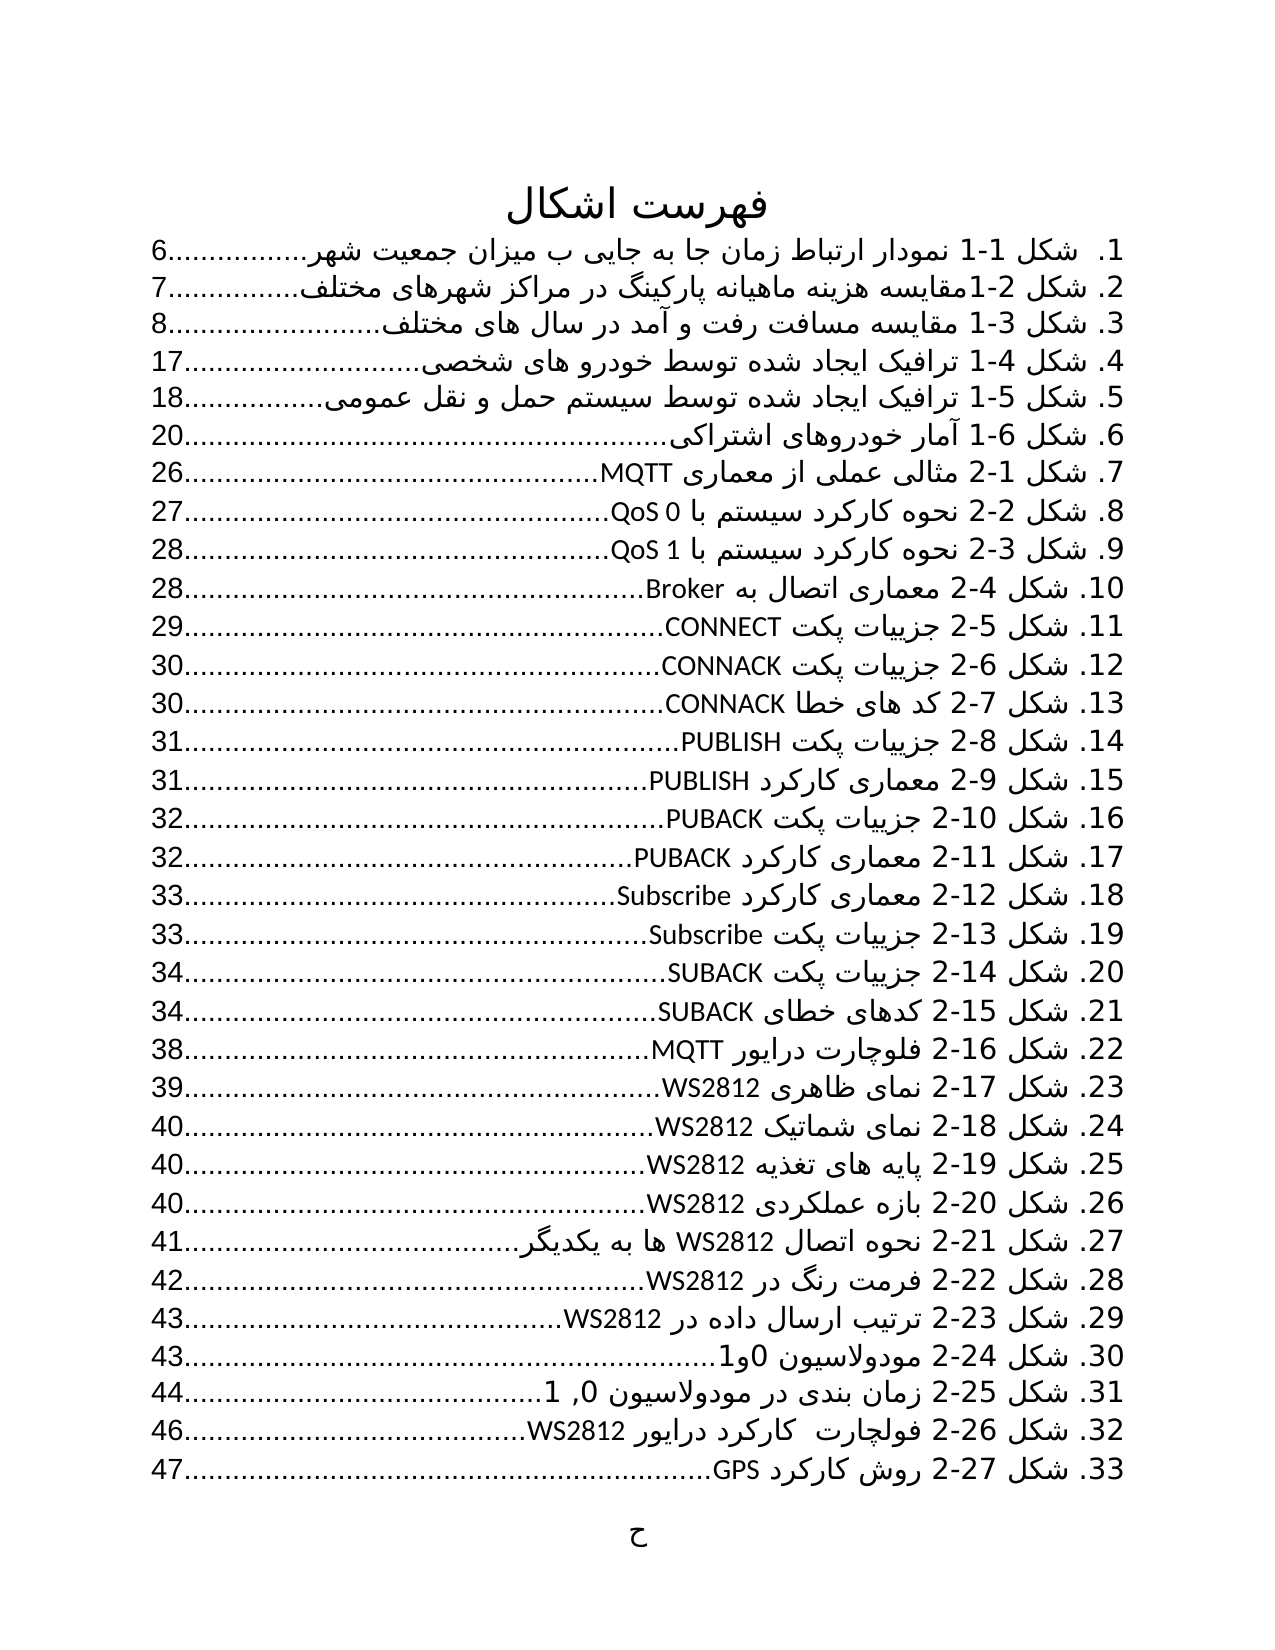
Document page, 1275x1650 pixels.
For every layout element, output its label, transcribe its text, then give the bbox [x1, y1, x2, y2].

text 17. شکل 11-2 معماری کارکرد PUBACK 32 [150, 839, 1125, 874]
text 5. شکل 5-1 ترافیک ایجاد شده توسط سیستم حمل و نقل عمومی 18 [150, 381, 1125, 415]
text 3. شکل 3-1 مقایسه مسافت رفت و آمد در سال های مختلف 8 [150, 307, 1125, 341]
text 12. شکل 6-2 جزییات پکت CONNACK 30 [150, 647, 1125, 682]
text 31. شکل 25-2 زمان بندی در مودولاسیون 0, 1 44 [150, 1376, 1125, 1410]
text 20. شکل 14-2 جزییات پکت SUBACK 34 [150, 954, 1125, 990]
text 29. شکل 23-2 ترتیب ارسال داده در WS2812 43 [150, 1300, 1125, 1336]
text فهرست اشکال [150, 180, 1125, 229]
text 18. شکل 12-2 معماری کارکرد Subscribe 33 [150, 877, 1125, 913]
text 1. شکل 1-1 نمودار ارتباط زمان جا به جایی ب میزان جمعیت شهر 6 [150, 233, 1125, 267]
text 33. شکل 27-2 روش کارکرد GPS 47 [150, 1451, 1125, 1487]
text 28. شکل 22-2 فرمت رنگ در WS2812 42 [150, 1262, 1125, 1297]
text 11. شکل 5-2 جزییات پکت CONNECT 29 [150, 608, 1125, 644]
text 26. شکل 20-2 بازه عملکردی WS2812 40 [150, 1185, 1125, 1220]
text 13. شکل 7-2 کد های خطا CONNACK 30 [150, 685, 1125, 721]
text 32. شکل 26-2 فولچارت کارکرد درایور WS2812 46 [150, 1412, 1125, 1448]
text 30. شکل 24-2 مودولاسیون 0و1 43 [150, 1338, 1125, 1373]
text 21. شکل 15-2 کدهای خطای SUBACK 34 [150, 993, 1125, 1028]
text 24. شکل 18-2 نمای شماتیک WS2812 40 [150, 1108, 1125, 1143]
text 6. شکل 6-1 آمار خودروهای اشتراکی 20 [150, 417, 1125, 452]
text 16. شکل 10-2 جزییات پکت PUBACK 32 [150, 800, 1125, 836]
text 27. شکل 21-2 نحوه اتصال WS2812 ها به یکدیگر 41 [150, 1223, 1125, 1259]
text 8. شکل 2-2 نحوه کارکرد سیستم با QoS 0 27 [150, 493, 1125, 528]
text 7. شکل 1-2 مثالی عملی از معماری MQTT 26 [150, 454, 1125, 490]
text 22. شکل 16-2 فلوچارت درایور MQTT 38 [150, 1031, 1125, 1067]
text 9. شکل 3-2 نحوه کارکرد سیستم با QoS 1 28 [150, 531, 1125, 567]
text 14. شکل 8-2 جزییات پکت PUBLISH 31 [150, 723, 1125, 759]
text 19. شکل 13-2 جزییات پکت Subscribe 33 [150, 916, 1125, 951]
text 4. شکل 4-1 ترافیک ایجاد شده توسط خودرو های شخصی 17 [150, 343, 1125, 378]
text 10. شکل 4-2 معماری اتصال به Broker 28 [150, 570, 1125, 605]
text 23. شکل 17-2 نمای ظاهری WS2812 39 [150, 1069, 1125, 1105]
text 15. شکل 9-2 معماری کارکرد PUBLISH 31 [150, 762, 1125, 798]
text 25. شکل 19-2 پایه های تغذیه WS2812 40 [150, 1146, 1125, 1182]
text 2. شکل 2-1مقایسه هزینه ماهیانه پارکینگ در مراکز شهرهای مختلف 7 [150, 269, 1125, 304]
